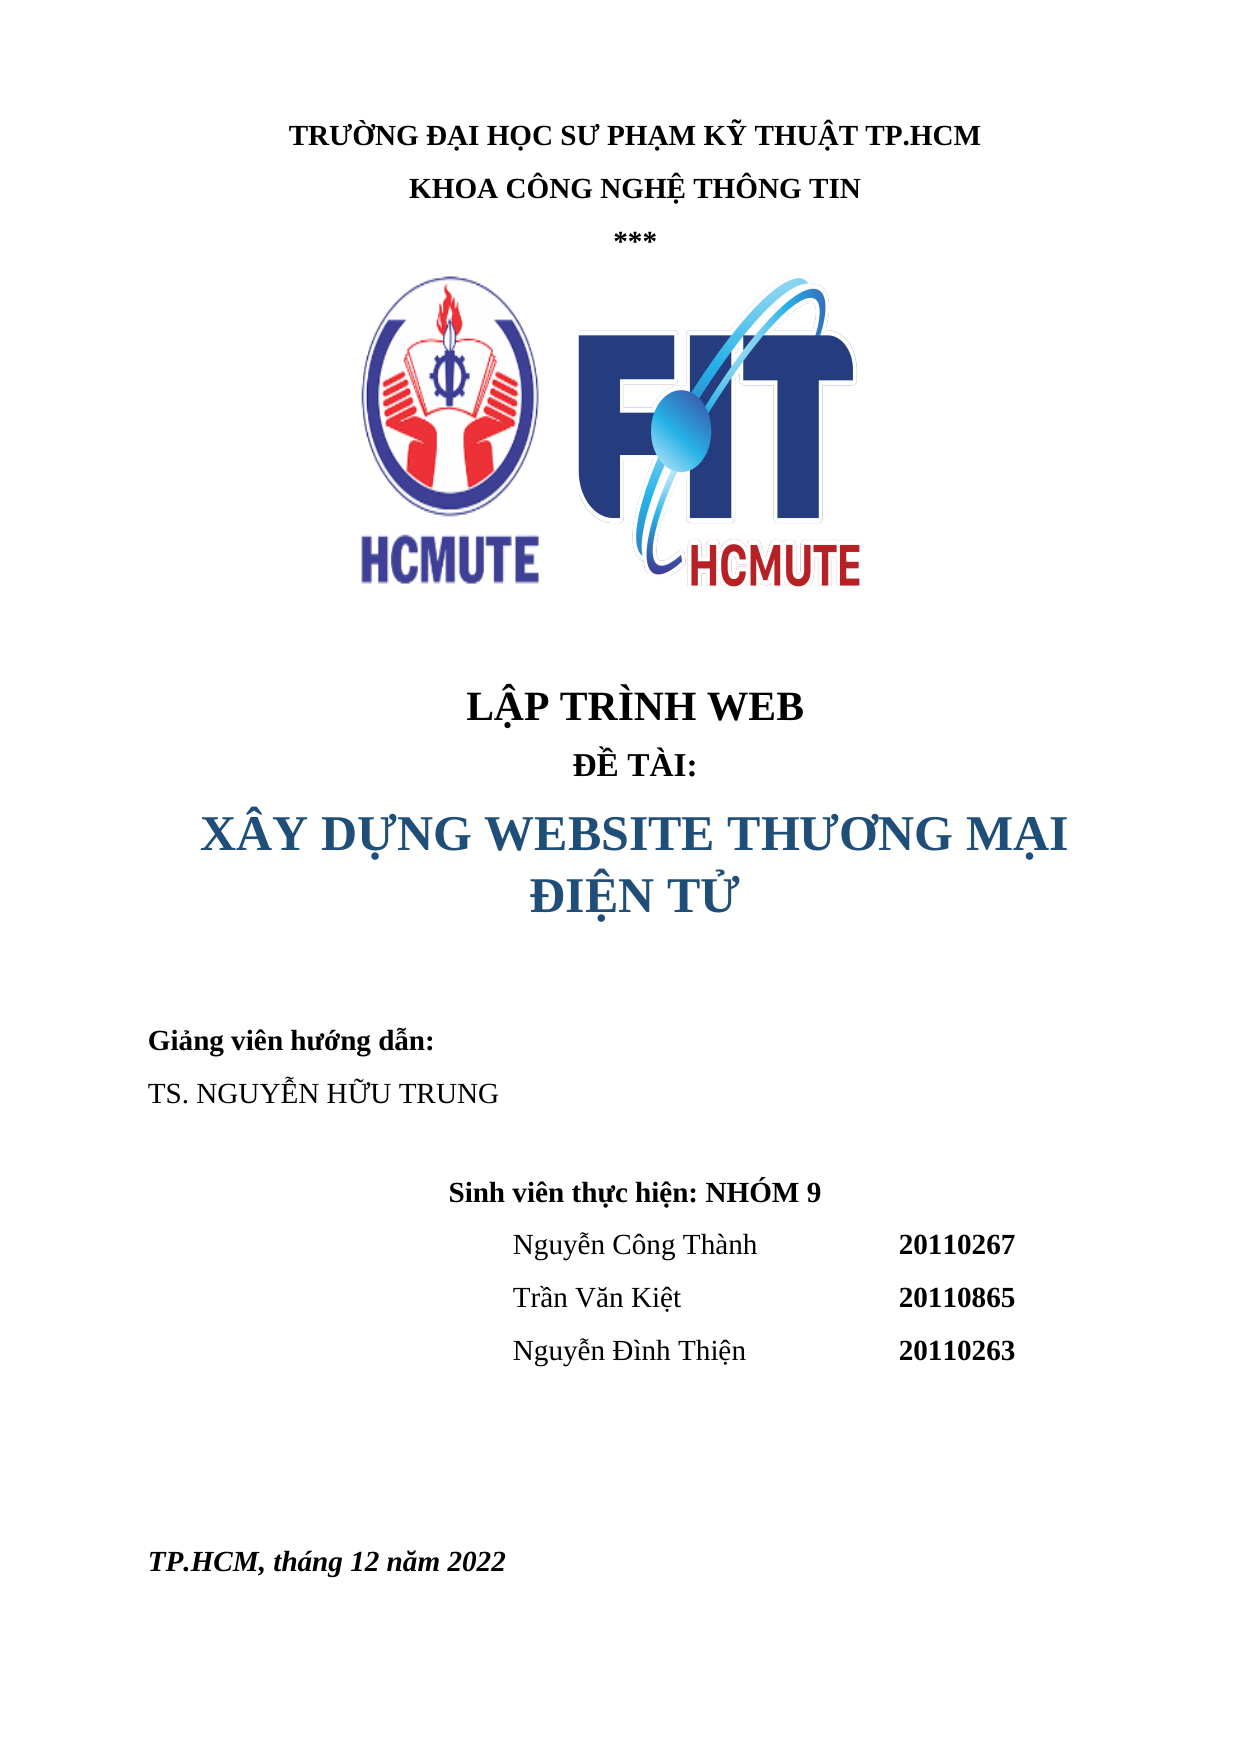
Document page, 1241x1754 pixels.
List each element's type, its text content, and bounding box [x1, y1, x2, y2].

table_cell 20110263 [887, 1333, 1125, 1386]
text Giảng viên hướng dẫn: [148, 1023, 1122, 1057]
table_cell Nguyễn Đình Thiện [501, 1333, 887, 1386]
picture [574, 278, 864, 601]
table_cell Trần Văn Kiệt [501, 1280, 887, 1333]
text KHOA CÔNG NGHỆ THÔNG TIN [148, 171, 1122, 204]
table_header Nguyễn Công Thành [501, 1228, 887, 1280]
text TP.HCM, tháng 12 năm 2022 [148, 1544, 1122, 1578]
text *** [148, 224, 1122, 257]
text TS. NGUYỄN HỮU TRUNG [148, 1076, 1122, 1109]
text Sinh viên thực hiện: NHÓM 9 [148, 1175, 1122, 1208]
text TRƯỜNG ĐẠI HỌC SƯ PHẠM KỸ THUẬT TP.HCM [148, 118, 1122, 152]
table_header 20110267 [887, 1228, 1125, 1280]
text ĐỀ TÀI: [148, 746, 1122, 784]
text XÂY DỰNG WEBSITE THƯƠNG MẠI ĐIỆN TỬ [148, 804, 1122, 923]
picture [353, 265, 545, 594]
text LẬP TRÌNH WEB [148, 681, 1122, 729]
table_cell 20110865 [887, 1280, 1125, 1333]
